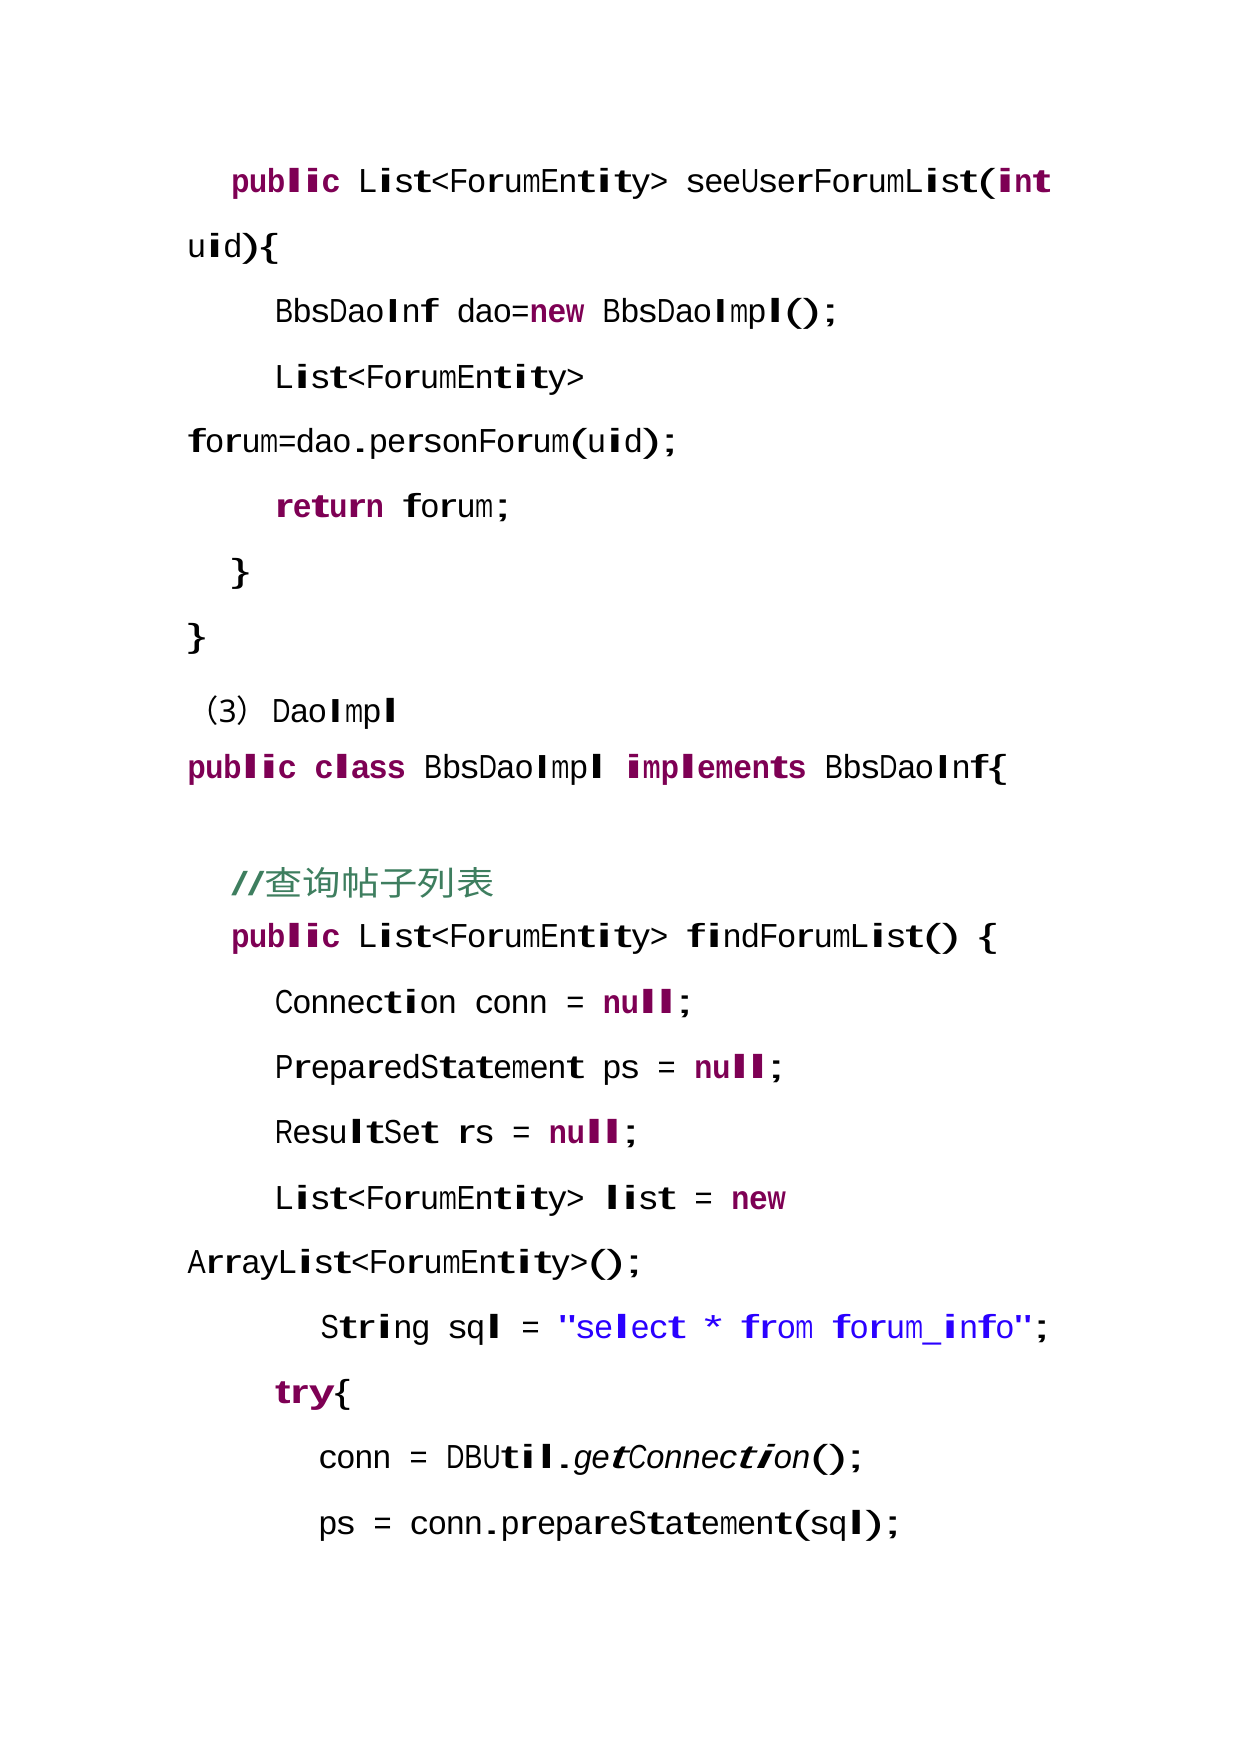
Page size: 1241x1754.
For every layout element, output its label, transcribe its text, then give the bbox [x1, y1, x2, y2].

text ArrayList<ForumEntity>(); [187, 1243, 1190, 1281]
text return forum; [275, 486, 1190, 525]
text //查询帖子列表 [231, 859, 1190, 905]
text BbsDaoInf dao=new BbsDaoImpl(); List<ForumEntity> [275, 291, 1062, 395]
text conn = DBUtil.getConnection(); ps = conn.prepareStatement(sql); [318, 1438, 904, 1541]
text try{ [275, 1372, 1190, 1411]
text forum=dao.personForum(uid); [187, 422, 1190, 460]
text } [231, 551, 1190, 590]
text ResultSet rs = null; List<ForumEntity> list = new [275, 1112, 869, 1216]
text } [187, 616, 1190, 655]
text public class BbsDaoImpl implements BbsDaoInf{ [187, 747, 1190, 785]
text public List<ForumEntity> seeUserForumList(int uid){ [187, 161, 1062, 264]
list DaoImpl [187, 674, 1190, 735]
text String sql = "select * from forum_info"; [320, 1307, 1190, 1346]
text public List<ForumEntity> findForumList() { Connection conn = null; PreparedStatement ps = null; [231, 917, 1002, 1086]
